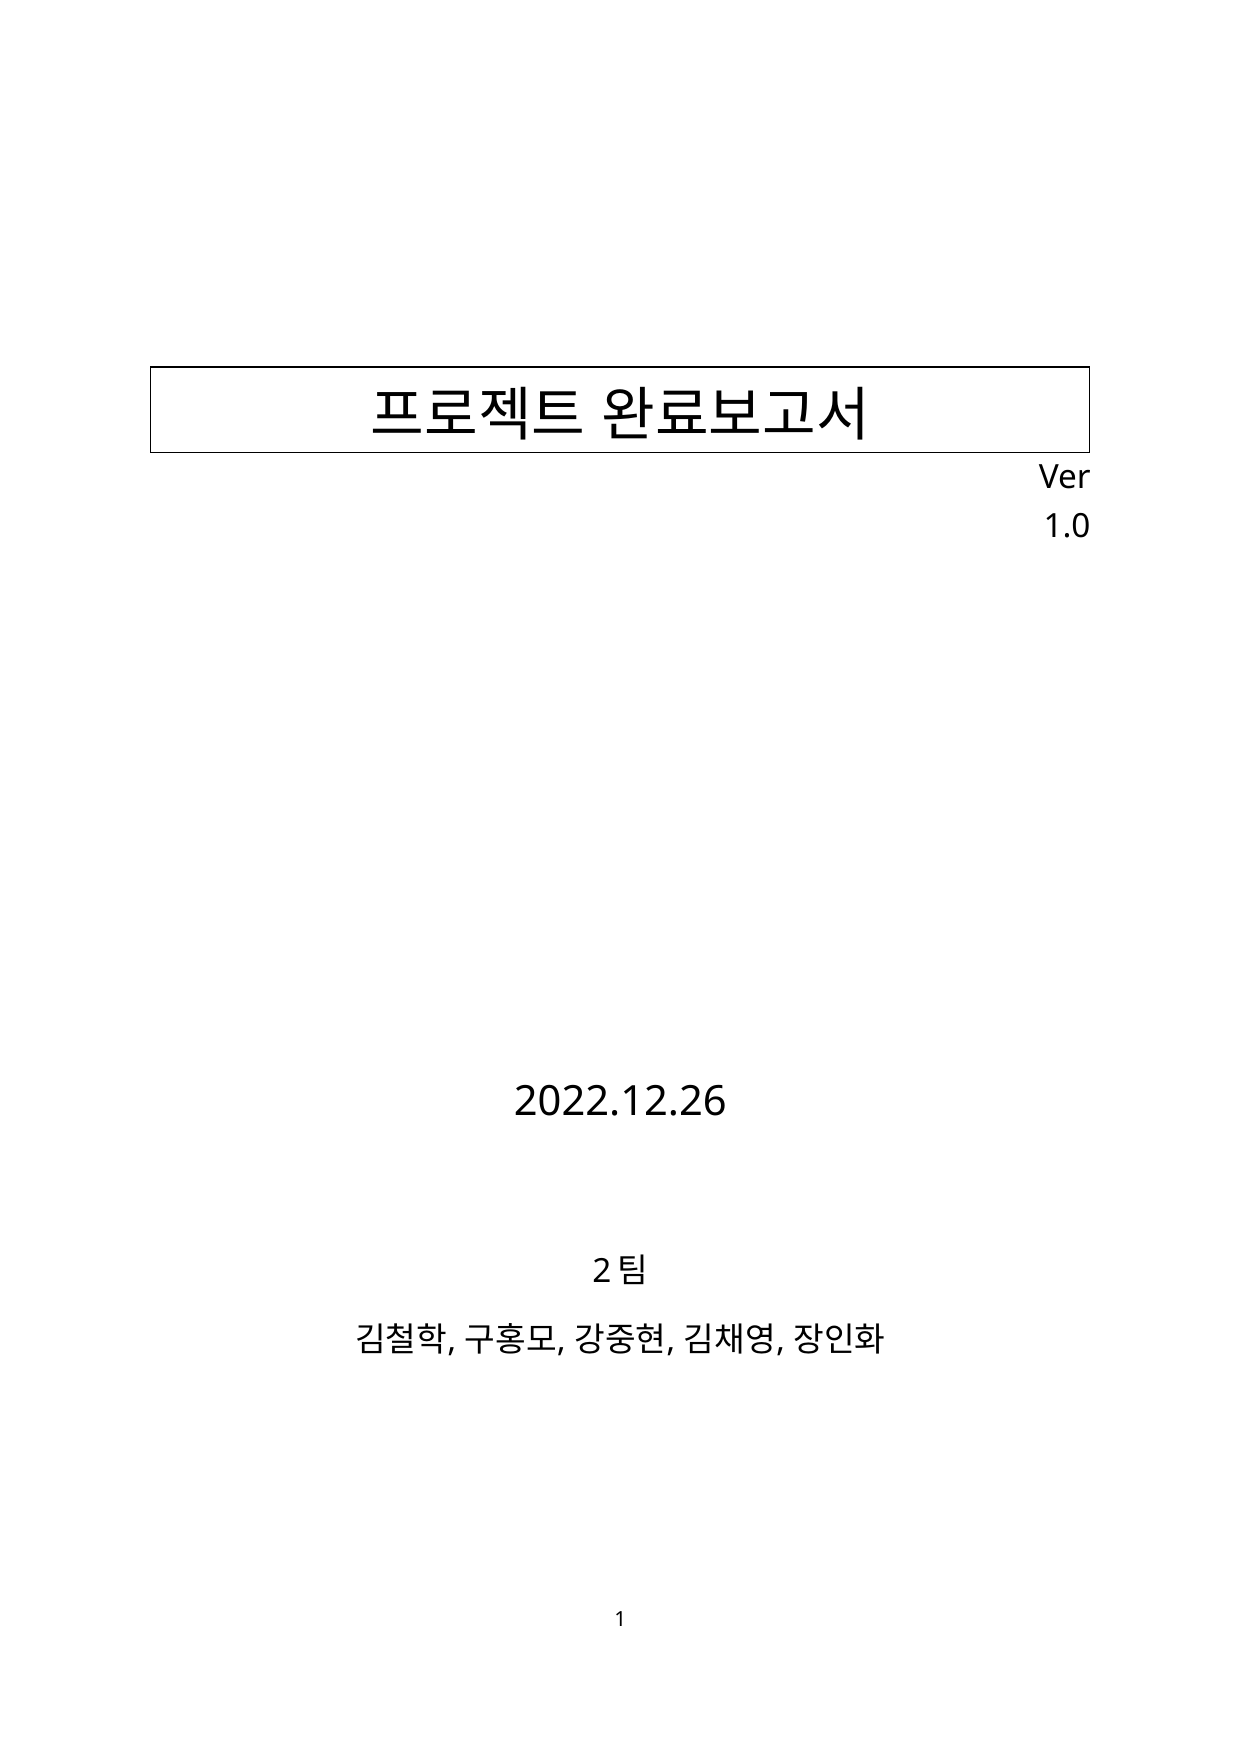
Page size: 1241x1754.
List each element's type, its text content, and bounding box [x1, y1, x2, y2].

text Ver 1.0 [150, 453, 1090, 547]
text 2팀 [150, 1243, 1090, 1292]
table_header 프로젝트 완료보고서 [151, 368, 1089, 452]
text 2022.12.26 [150, 1071, 1090, 1128]
text 김철학, 구홍모, 강중현, 김채영, 장인화 [150, 1312, 1090, 1361]
